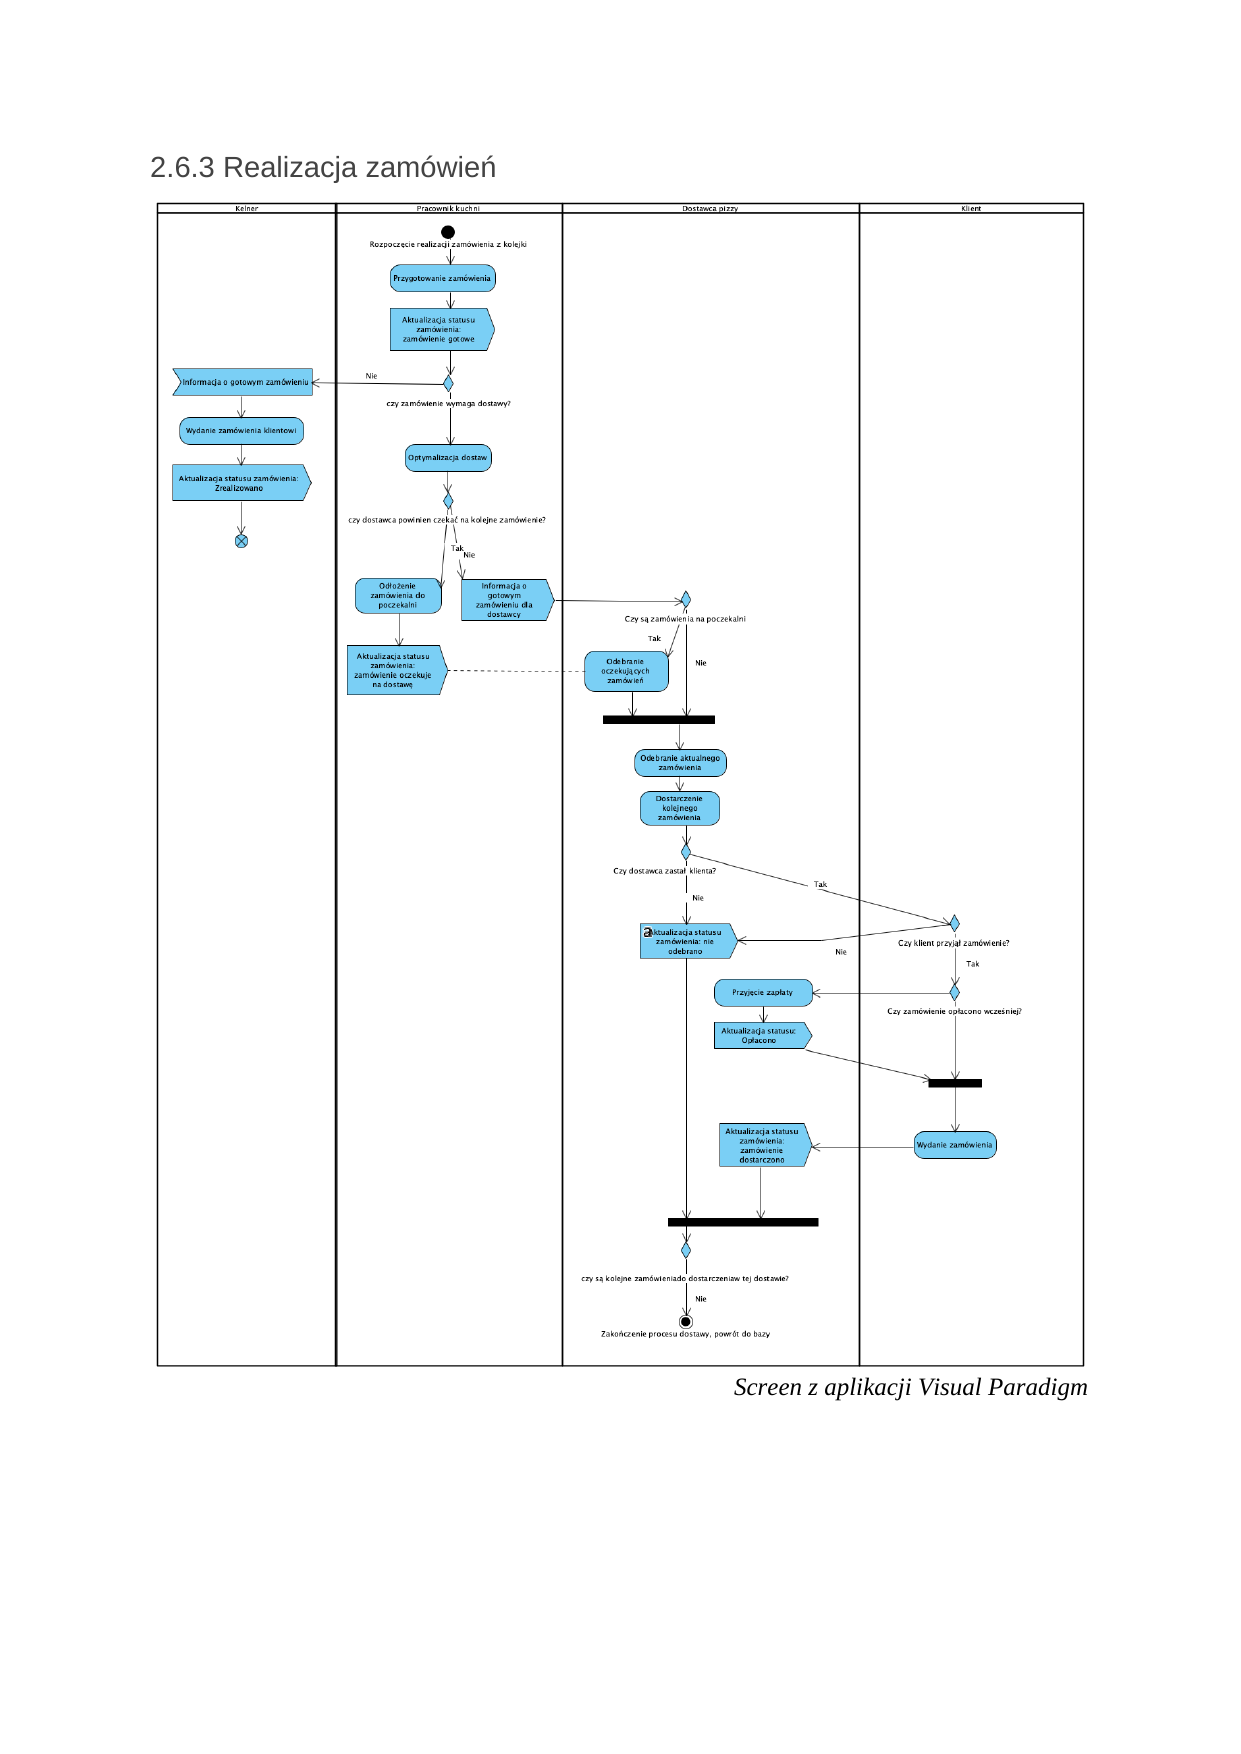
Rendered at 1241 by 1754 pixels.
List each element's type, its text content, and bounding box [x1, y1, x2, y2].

subtitle 2.6.3 Realizacja zamówień [150, 150, 1090, 183]
picture [150, 196, 1091, 1372]
text Screen z aplikacji Visual Paradigm [150, 1372, 1090, 1401]
